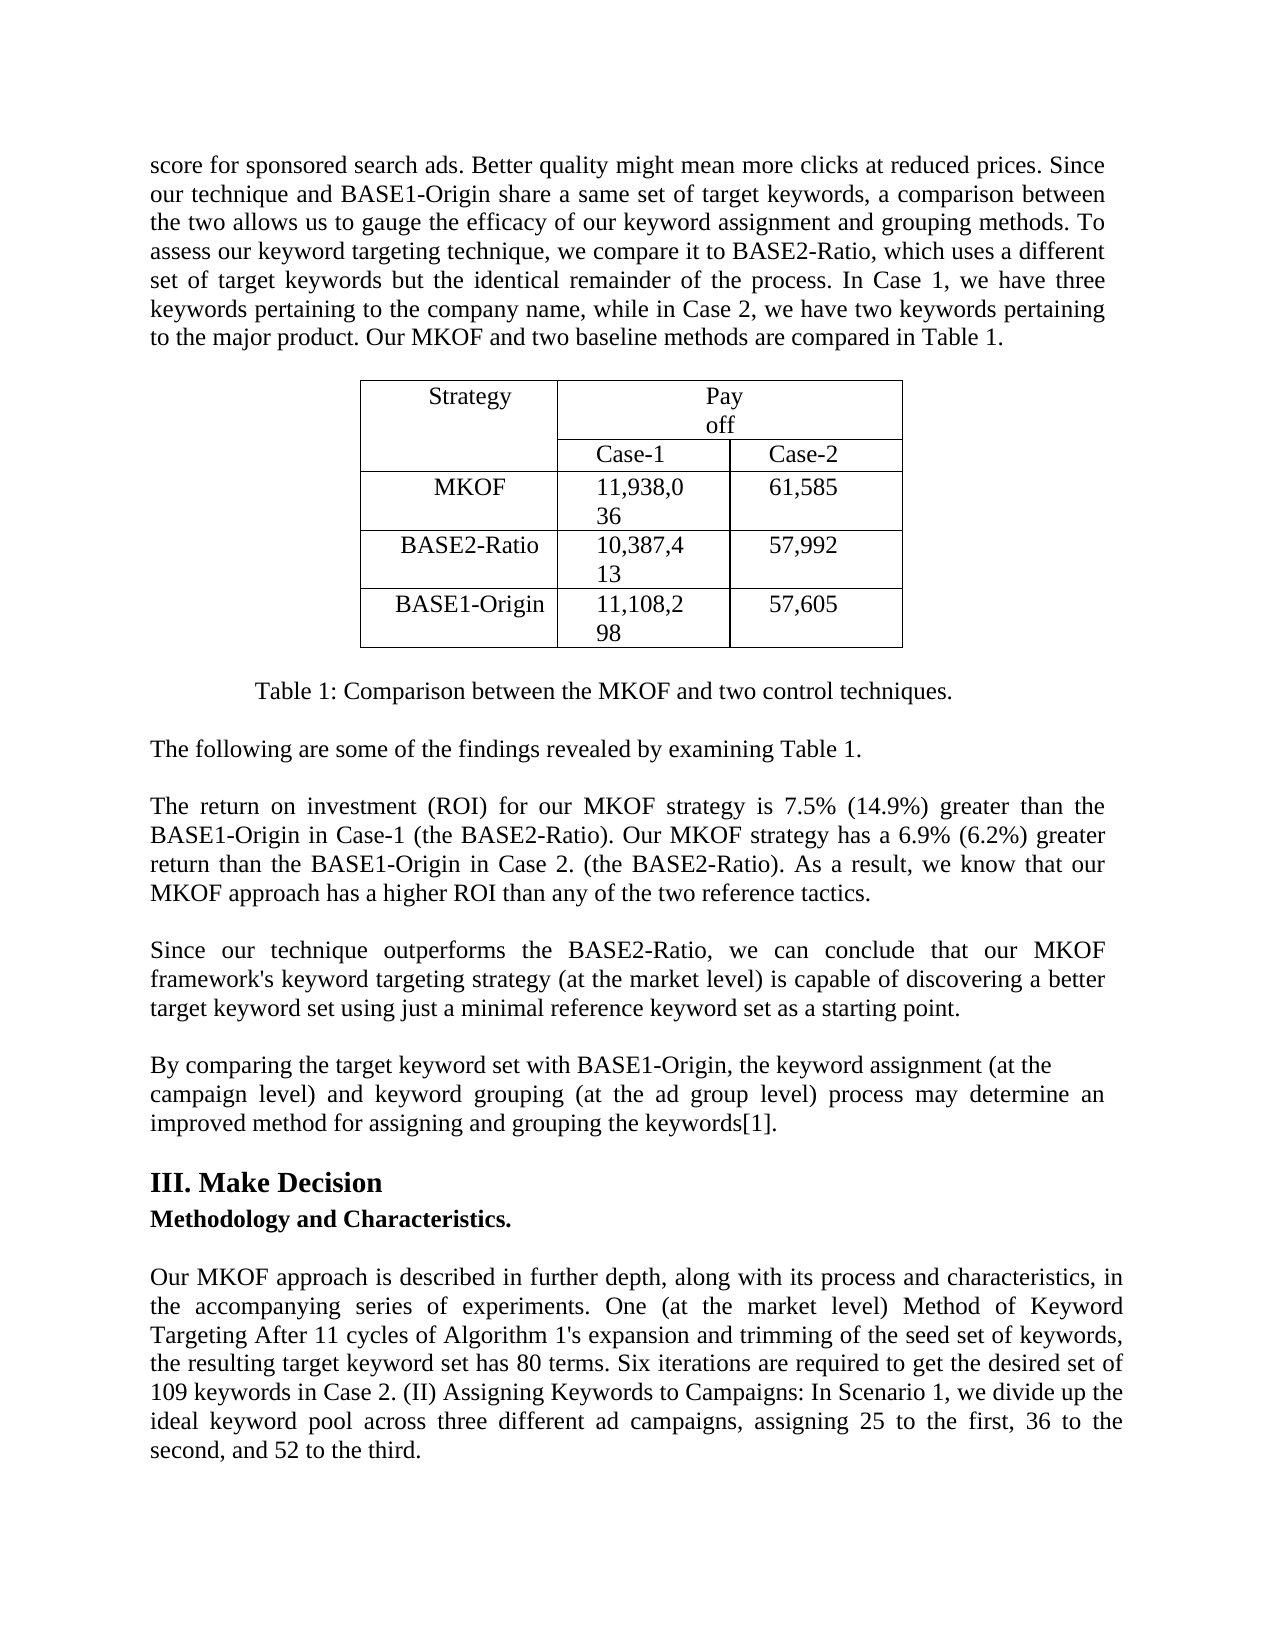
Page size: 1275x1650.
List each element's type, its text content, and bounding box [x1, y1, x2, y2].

table_cell BASE2-Ratio [361, 531, 557, 588]
table_cell MKOF [361, 472, 557, 529]
text Our MKOF approach is described in further depth, along with its process and characteristics, in the accompanying series of experiments. One (at the market level) Method of Keyword Targeting After 11 cycles of Algorithm 1's expansion and trimming of the seed set of keywords, the resulting target keyword set has 80 terms. Six iterations are required to get the desired set of 109 keywords in Case 2. (II) Assigning Keywords to Campaigns: In Scenario 1, we divide up the ideal keyword pool across three different ad campaigns, assigning 25 to the first, 36 to the second, and 52 to the third. [150, 1262, 1125, 1463]
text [150, 150, 1107, 351]
table_cell 10,387,413 [558, 531, 729, 588]
table_cell Case-2 [731, 440, 902, 471]
table_cell BASE1-Origin [361, 589, 557, 647]
text campaign level) and keyword grouping (at the ad group level) process may determine an improved method for assigning and grouping the keywords[1]. [150, 1079, 1107, 1136]
table_cell 11,108,298 [558, 589, 729, 647]
table_cell 11,938,036 [558, 472, 729, 529]
text The return on investment (ROI) for our MKOF strategy is 7.5% (14.9%) greater than the BASE1-Origin in Case-1 (the BASE2-Ratio). Our MKOF strategy has a 6.9% (6.2%) greater return than the BASE1-Origin in Case 2. (the BASE2-Ratio). As a result, we know that our MKOF approach has a higher ROI than any of the two reference tactics. [150, 791, 1107, 906]
table_cell Case-1 [558, 440, 729, 471]
table_header Payoff [558, 381, 902, 438]
table_cell 57,605 [731, 589, 902, 647]
table_header Strategy [361, 381, 557, 471]
text Table 1: Comparison between the MKOF and two control techniques. [150, 676, 953, 705]
text By comparing the target keyword set with BASE1-Origin, the keyword assignment (at the [150, 1050, 1107, 1079]
text The following are some of the findings revealed by examining Table 1. [150, 734, 1107, 763]
text Methodology and Characteristics. [150, 1204, 1125, 1232]
text Since our technique outperforms the BASE2-Ratio, we can conclude that our MKOF framework's keyword targeting strategy (at the market level) is capable of discovering a better target keyword set using just a minimal reference keyword set as a starting point. [150, 935, 1107, 1021]
table_cell 61,585 [731, 472, 902, 529]
table_cell 57,992 [731, 531, 902, 588]
text III. Make Decision [150, 1165, 1125, 1199]
